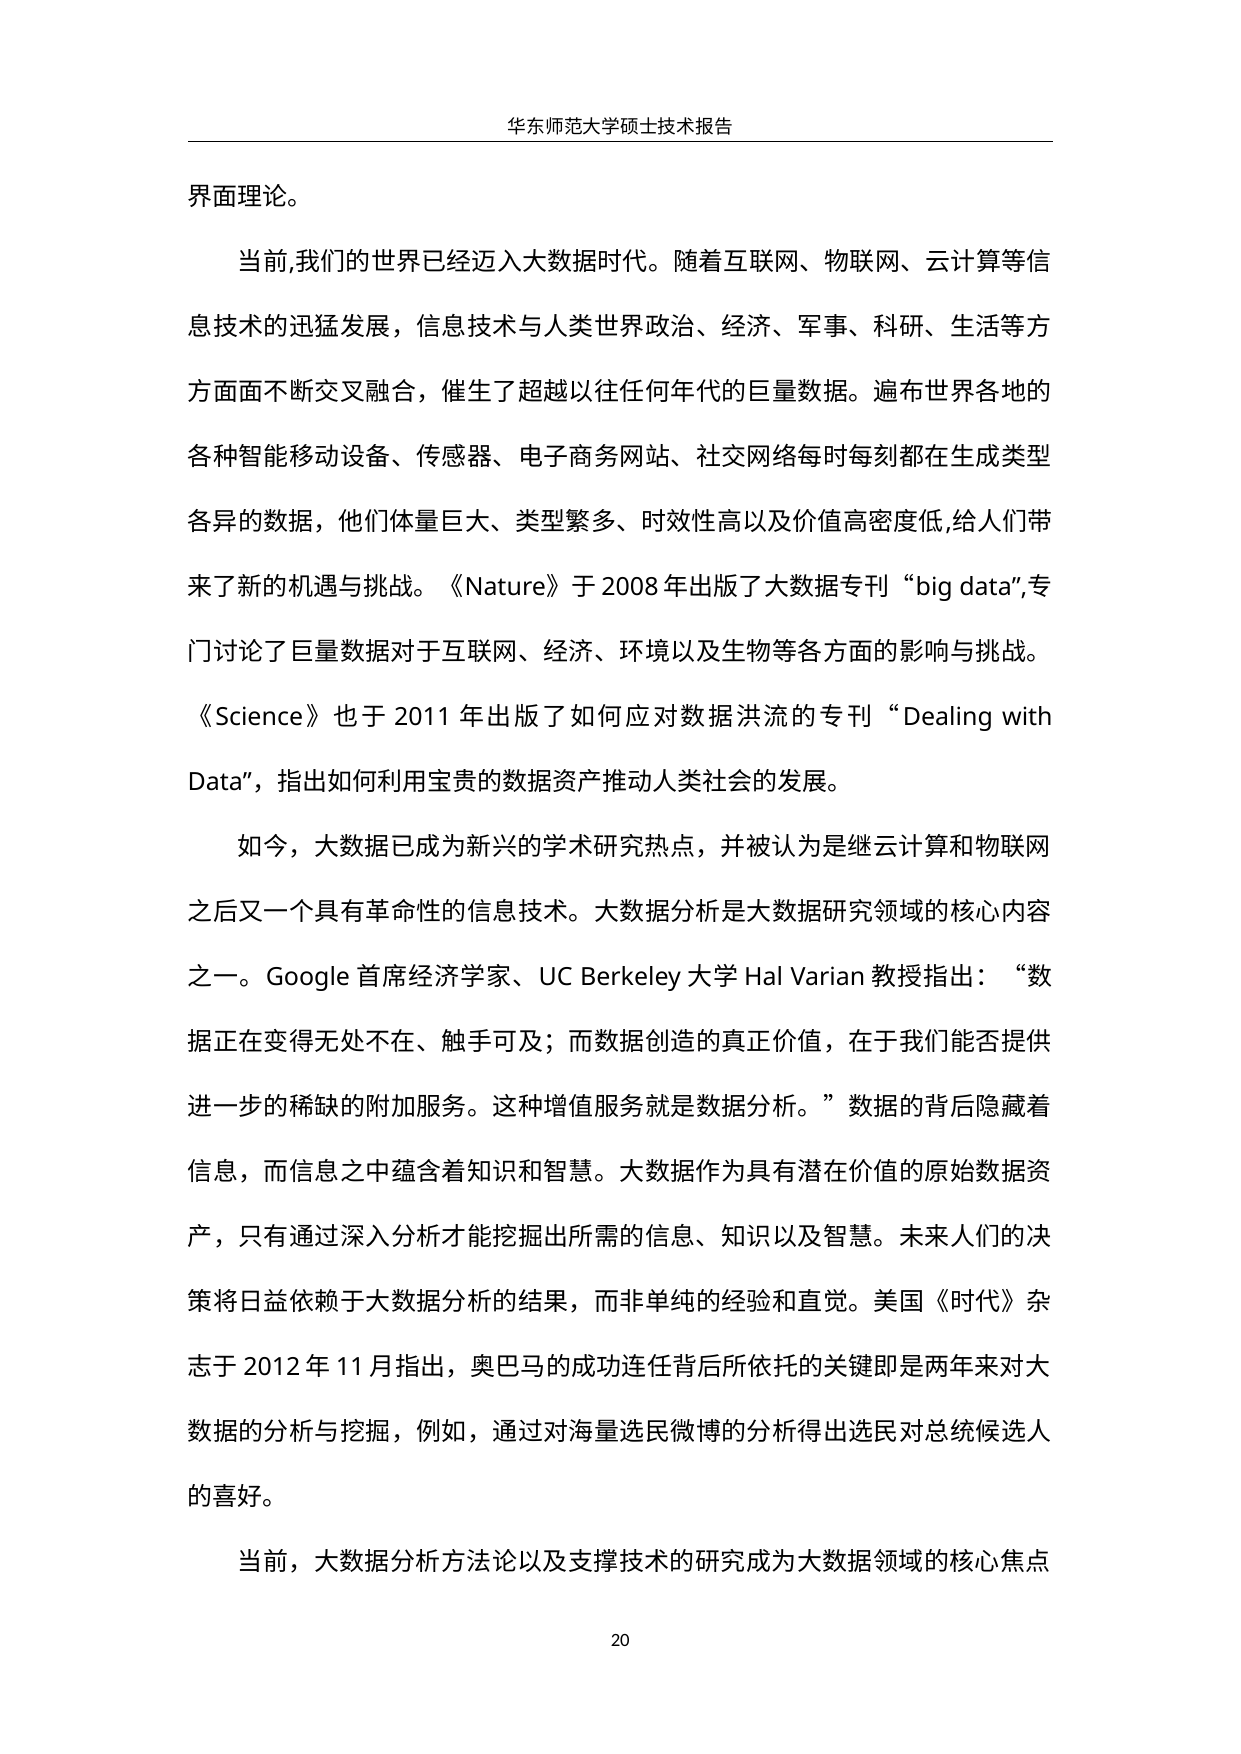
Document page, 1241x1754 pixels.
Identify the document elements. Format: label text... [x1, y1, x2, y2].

text 如今，大数据已成为新兴的学术研究热点，并被认为是继云计算和物联网之后又一个具有革命性的信息技术。大数据分析是大数据研究领域的核心内容之一。Google首席经济学家、UC Berkeley大学Hal Varian教授指出：“数据正在变得无处不在、触手可及；而数据创造的真正价值，在于我们能否提供进一步的稀缺的附加服务。这种增值服务就是数据分析。”数据的背后隐藏着信息，而信息之中蕴含着知识和智慧。大数据作为具有潜在价值的原始数据资产，只有通过深入分析才能挖掘出所需的信息、知识以及智慧。未来人们的决策将日益依赖于大数据分析的结果，而非单纯的经验和直觉。美国《时代》杂志于2012年11月指出，奥巴马的成功连任背后所依托的关键即是两年来对大数据的分析与挖掘，例如，通过对海量选民微博的分析得出选民对总统候选人的喜好。 [187, 812, 1053, 1527]
text 当前,我们的世界已经迈入大数据时代。随着互联网、物联网、云计算等信息技术的迅猛发展，信息技术与人类世界政治、经济、军事、科研、生活等方方面面不断交叉融合，催生了超越以往任何年代的巨量数据。遍布世界各地的各种智能移动设备、传感器、电子商务网站、社交网络每时每刻都在生成类型各异的数据，他们体量巨大、类型繁多、时效性高以及价值高密度低,给人们带来了新的机遇与挑战。《Nature》于2008年出版了大数据专刊“big data”,专门讨论了巨量数据对于互联网、经济、环境以及生物等各方面的影响与挑战。《Science》也于2011年出版了如何应对数据洪流的专刊“Dealing with Data”，指出如何利用宝贵的数据资产推动人类社会的发展。 [187, 227, 1053, 812]
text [187, 1527, 1053, 1592]
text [187, 162, 1053, 227]
